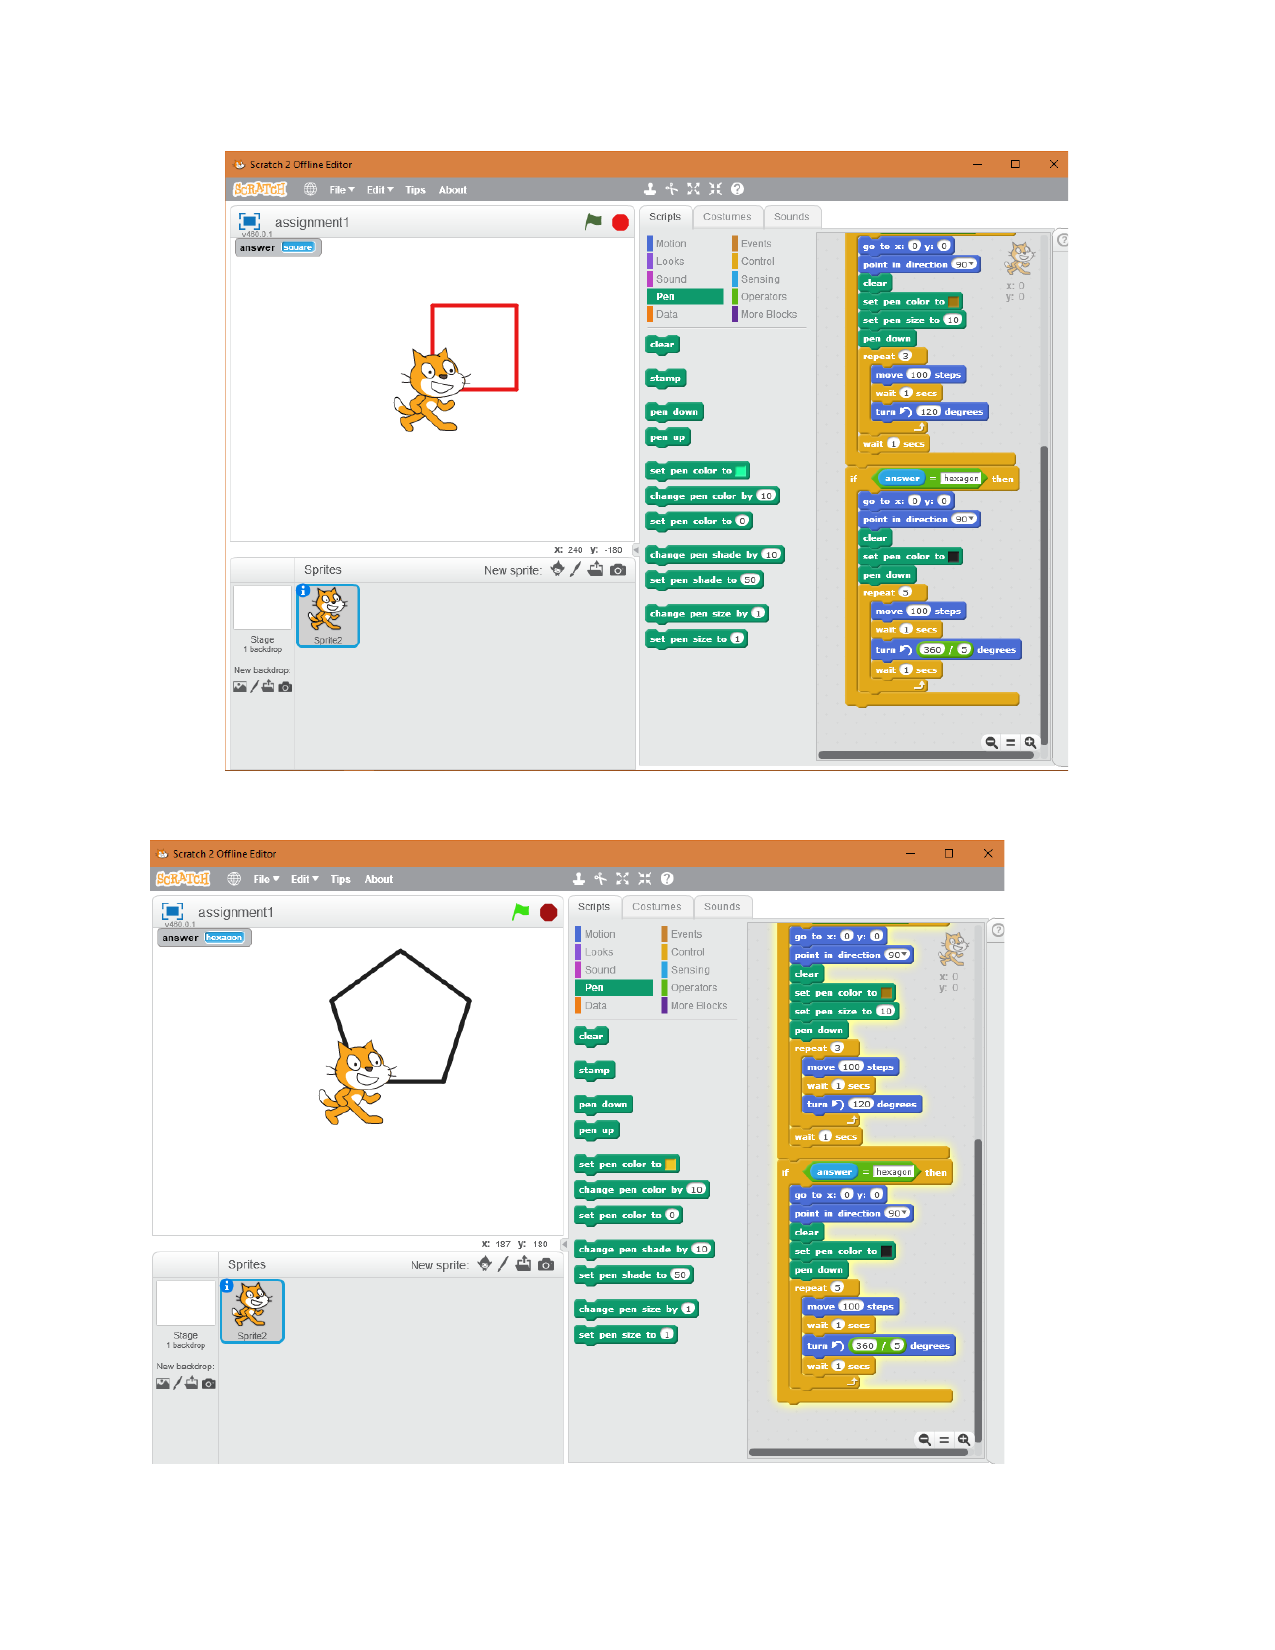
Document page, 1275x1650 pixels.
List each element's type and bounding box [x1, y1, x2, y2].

picture [225, 151, 1069, 771]
picture [150, 840, 1005, 1464]
